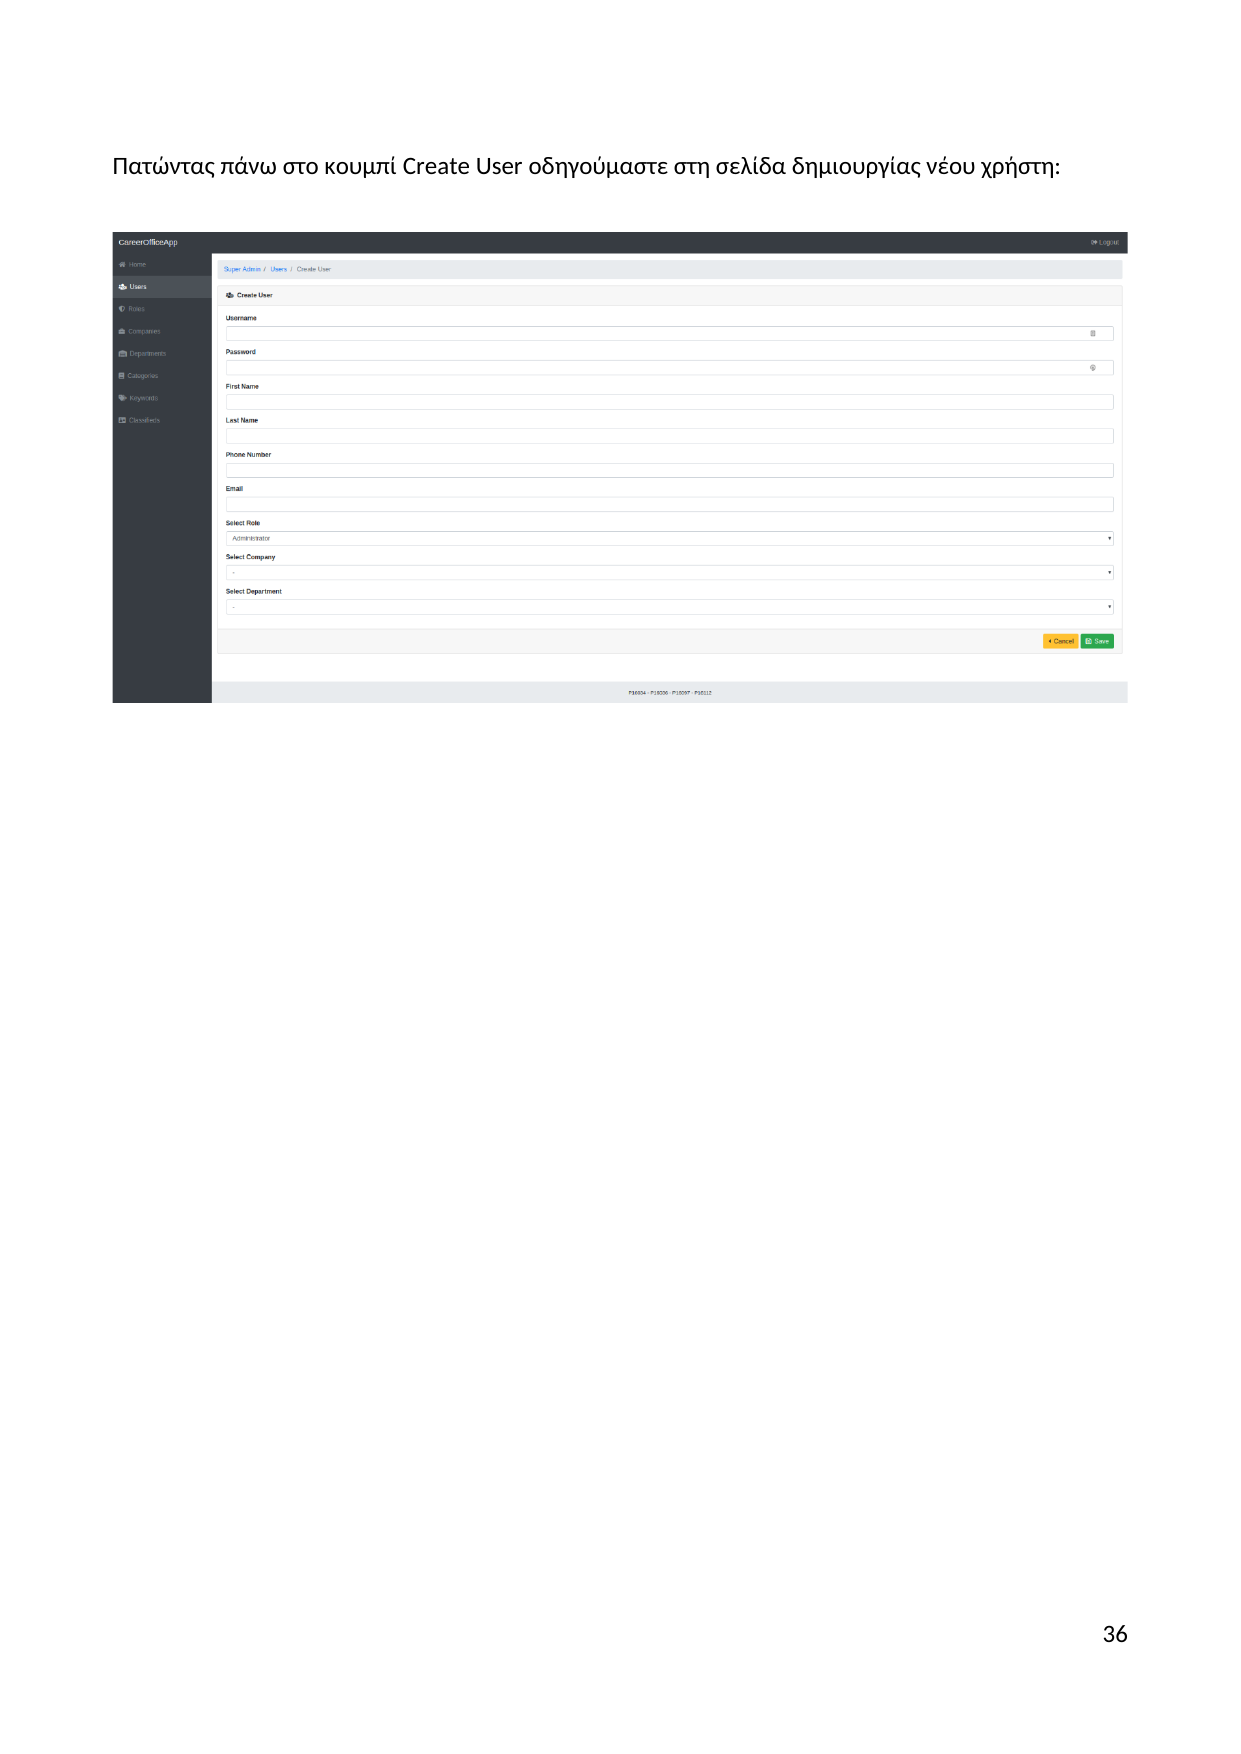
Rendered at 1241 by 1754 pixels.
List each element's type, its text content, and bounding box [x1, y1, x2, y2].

picture [112, 232, 1128, 703]
text Πατώντας πάνω στο κουμπί Create User οδηγούμαστε στη σελίδα δημιουργίας νέου χρήστη: [112, 150, 1128, 181]
